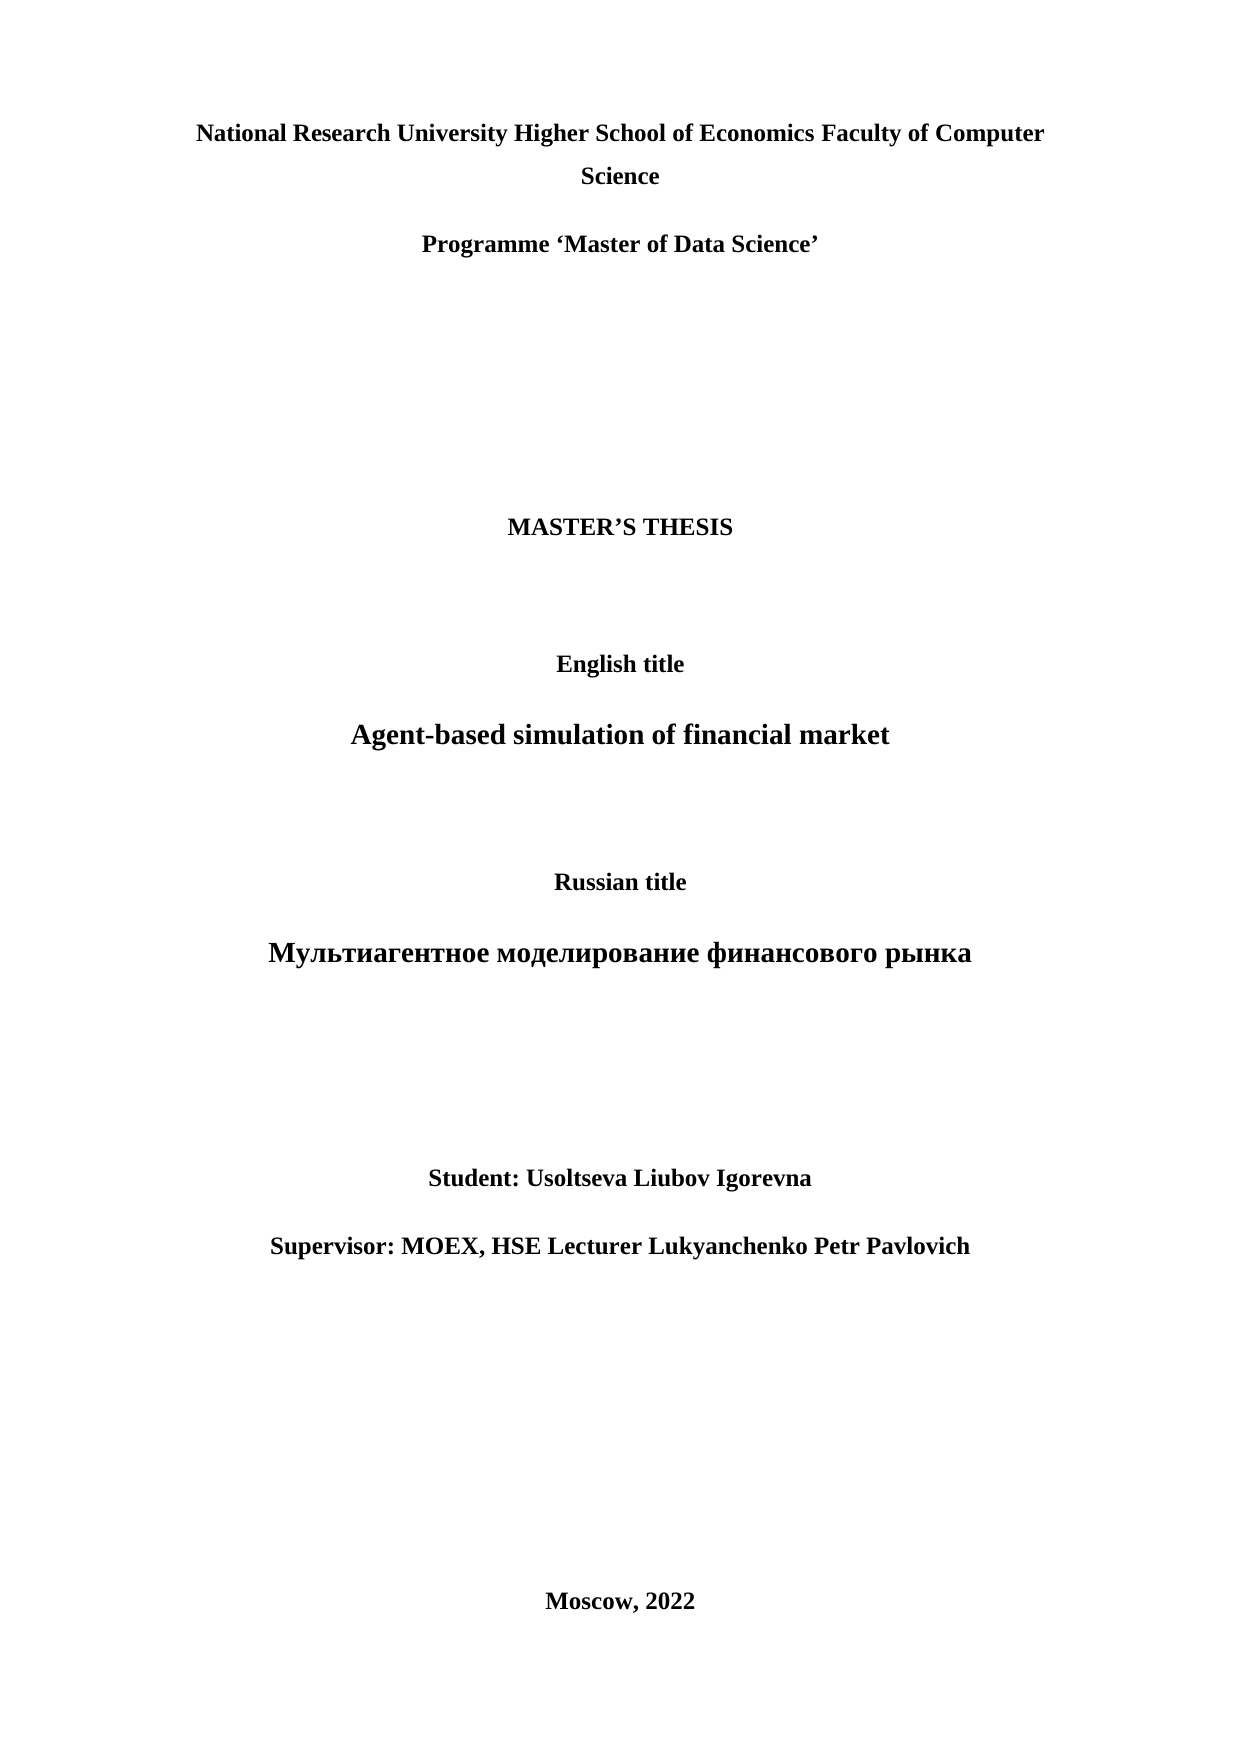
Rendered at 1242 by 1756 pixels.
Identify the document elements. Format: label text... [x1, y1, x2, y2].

text Agent-based simulation of financial market [177, 717, 1063, 750]
text Russian title [177, 867, 1063, 896]
text Moscow, 2022 [177, 1586, 1063, 1615]
text MASTER’S THESIS [177, 512, 1063, 541]
text National Research University Higher School of Economics Faculty of Computer Science [177, 118, 1063, 190]
text Мультиагентное моделирование финансового рынка [177, 936, 1063, 969]
text Programme ‘Master of Data Science’ [177, 229, 1063, 258]
text Student: Usoltseva Liubov Igorevna [177, 1163, 1063, 1192]
text English title [177, 649, 1063, 677]
text Supervisor: MOEX, HSE Lecturer Lukyanchenko Petr Pavlovich [177, 1231, 1063, 1260]
